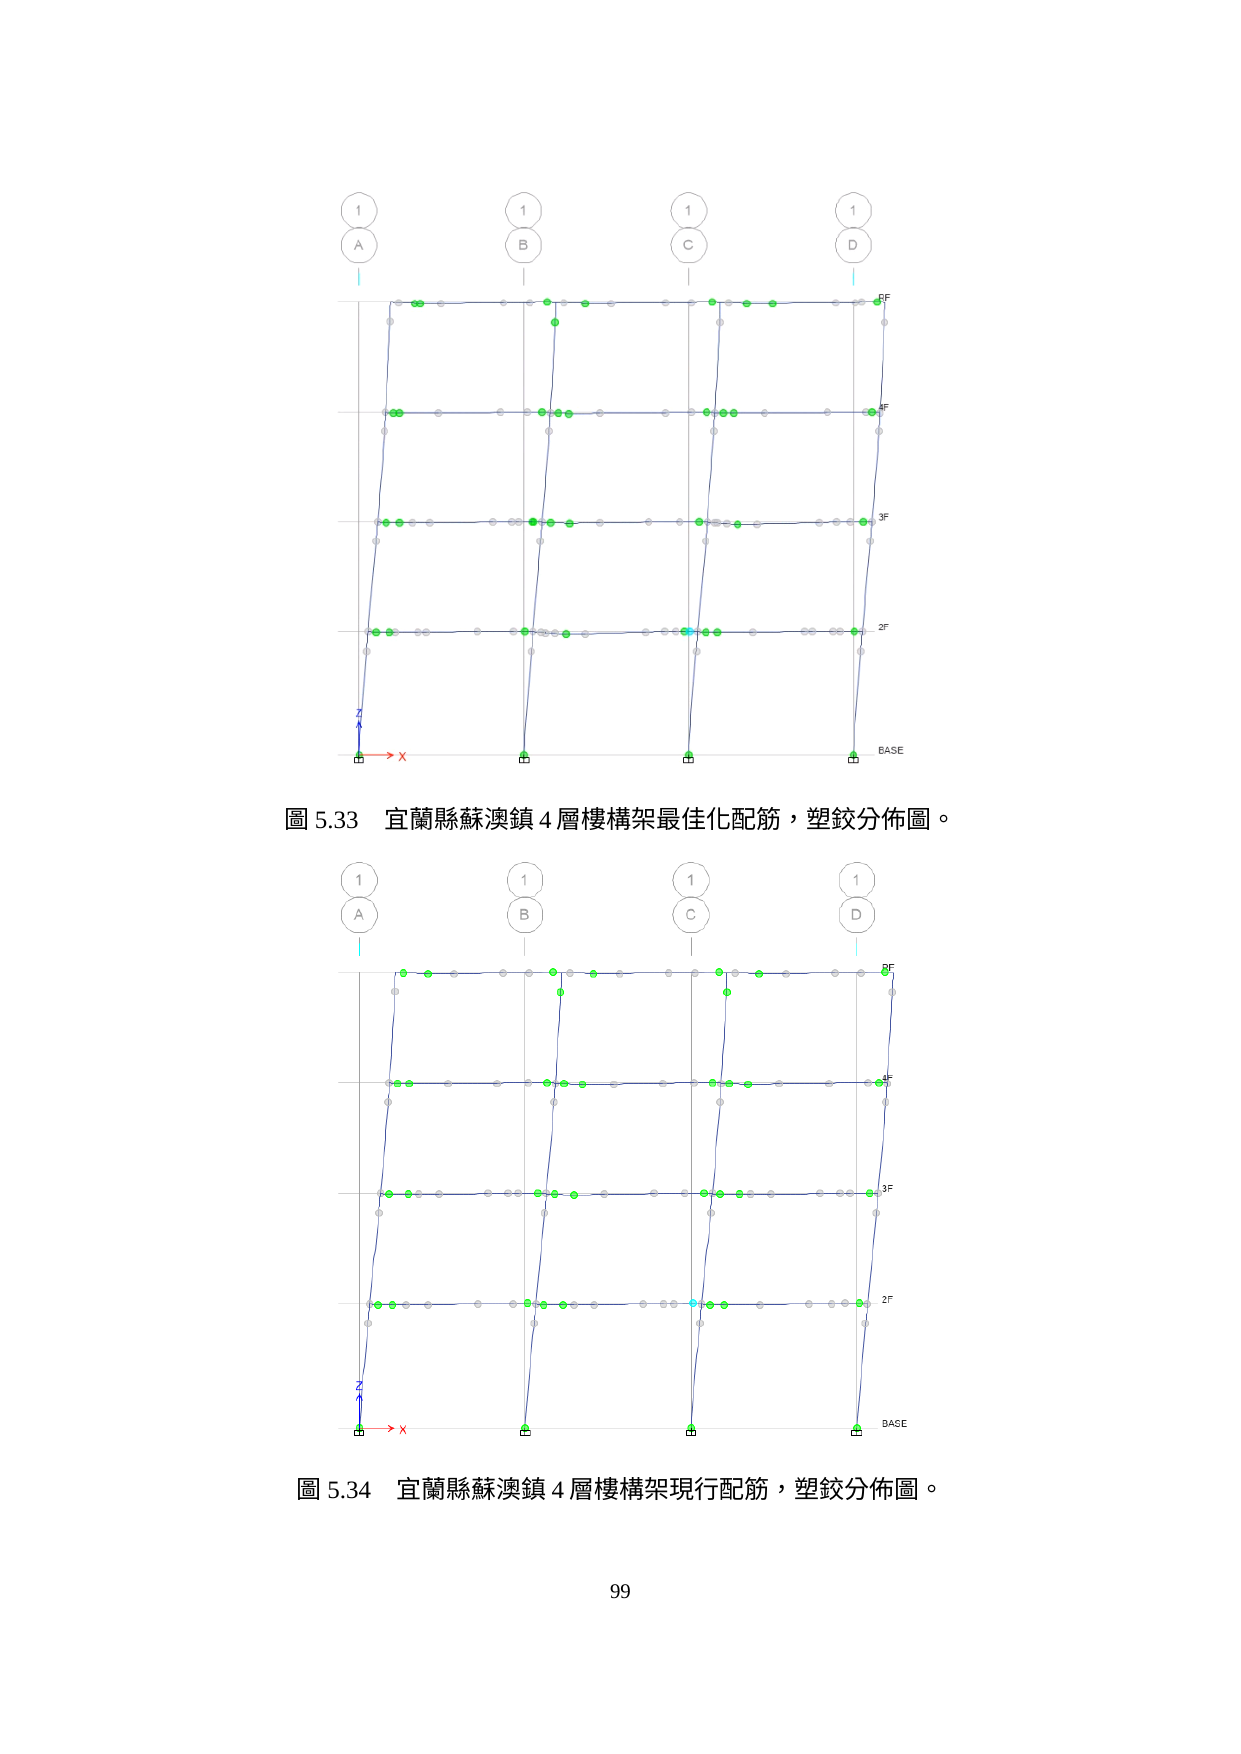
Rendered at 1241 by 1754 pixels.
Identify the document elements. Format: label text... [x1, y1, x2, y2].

picture [325, 854, 916, 1445]
picture [328, 184, 913, 775]
